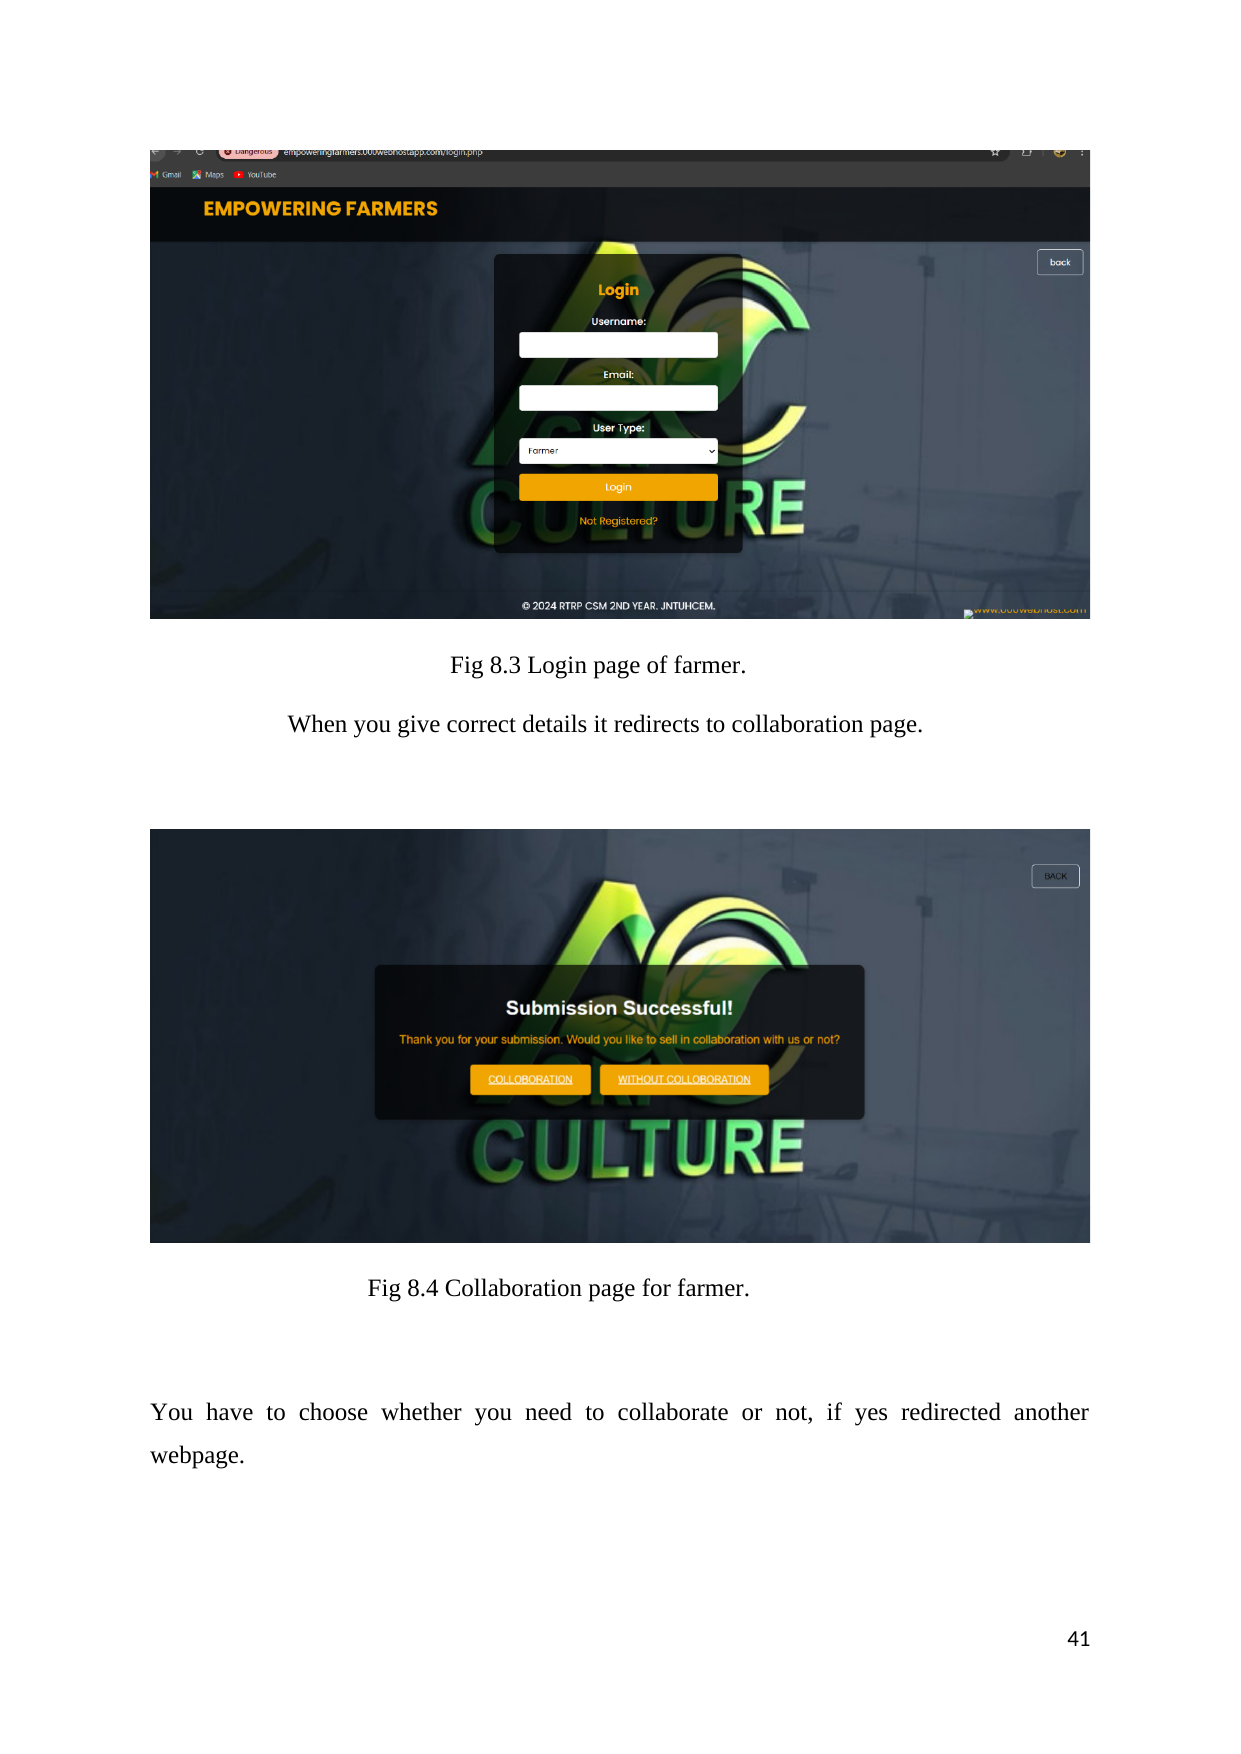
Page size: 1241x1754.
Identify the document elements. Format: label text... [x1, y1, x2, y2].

text Fig 8.4 Collaboration page for farmer. [150, 1273, 1090, 1302]
text Fig 8.3 Login page of farmer. [150, 650, 1090, 678]
text You have to choose whether you need to collaborate or not, if yes redirected another webpage. [150, 1397, 1090, 1469]
text When you give correct details it redirects to collaboration page. [150, 709, 1090, 738]
picture [150, 829, 1091, 1243]
picture [150, 150, 1091, 619]
